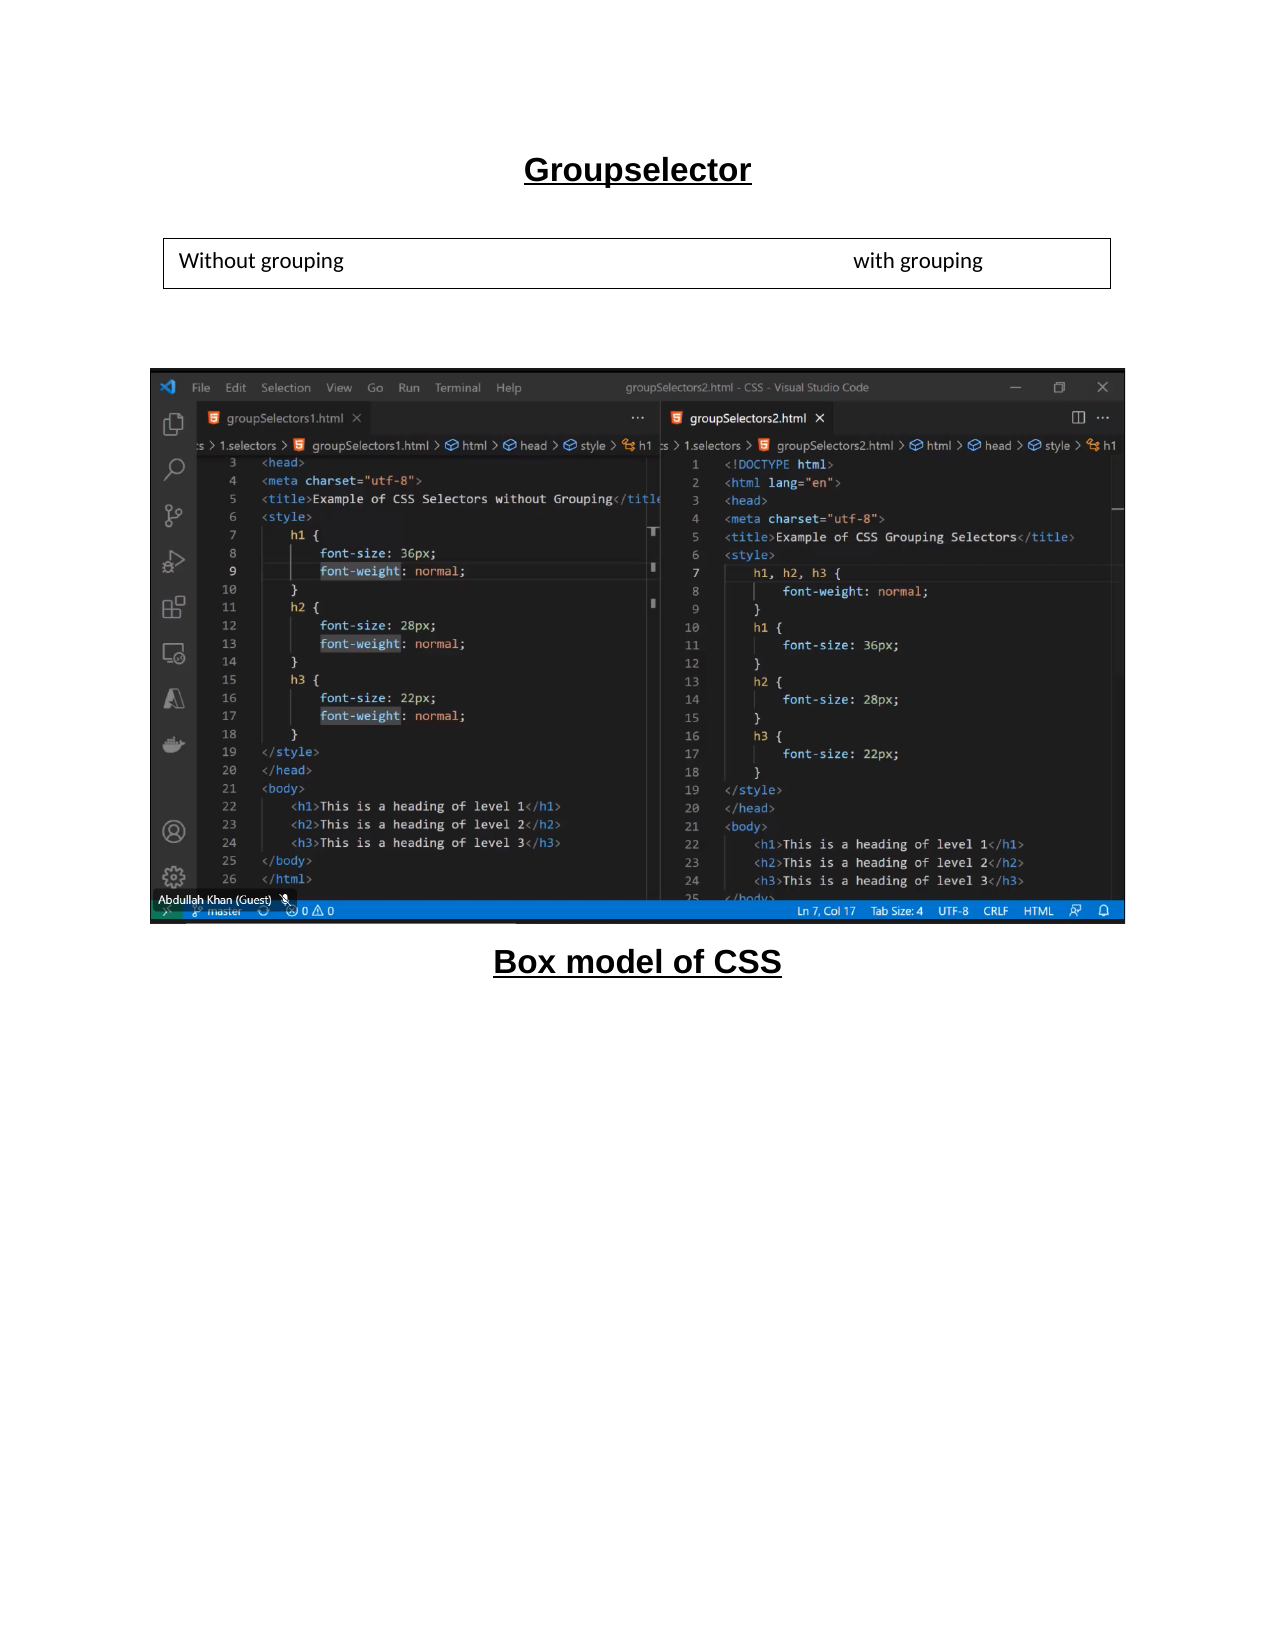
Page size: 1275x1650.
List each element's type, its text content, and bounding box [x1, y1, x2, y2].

text Box model of CSS [150, 942, 1125, 981]
text Groupselector [150, 150, 1125, 188]
picture [150, 368, 1125, 924]
